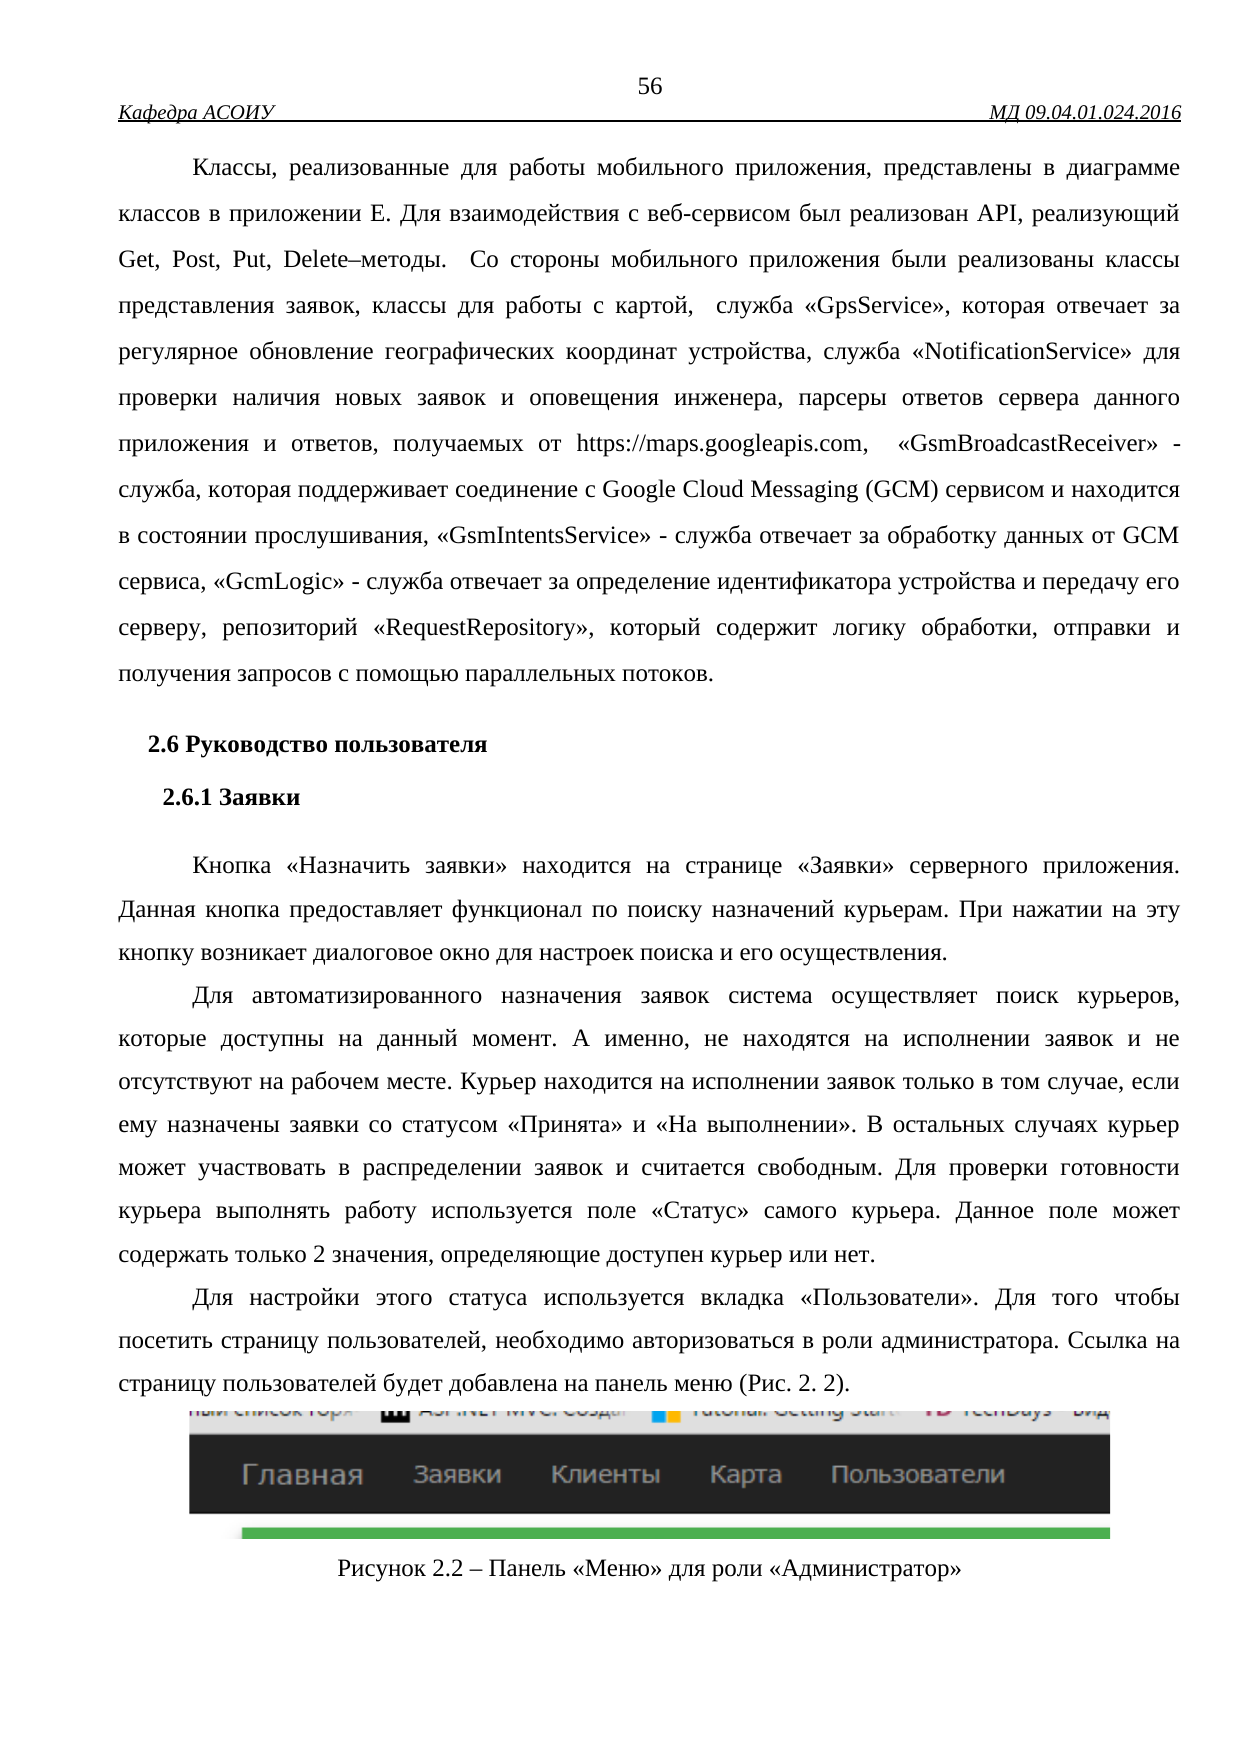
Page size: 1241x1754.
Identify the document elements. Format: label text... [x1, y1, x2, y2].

text Кнопка «Назначить заявки» находится на странице «Заявки» серверного приложения. Данная кнопка предоставляет функционал по поиску назначений курьерам. При нажатии на эту кнопку возникает диалоговое окно для настроек поиска и его осуществления. [118, 851, 1181, 966]
picture [189, 1411, 1110, 1539]
list Руководство пользователя [148, 729, 1181, 757]
text Классы, реализованные для работы мобильного приложения, представлены в диаграмме классов в приложении Е. Для взаимодействия с веб-сервисом был реализован API, реализующий Get, Post, Put, Delete–методы. Со стороны мобильного приложения были реализованы классы представления заявок, классы для работы с картой, служба «GpsService», которая отвечает за регулярное обновление географических координат устройства, служба «NotificationService» для проверки наличия новых заявок и оповещения инженера, парсеры ответов сервера данного приложения и ответов, получаемых от https://maps.googleapis.com, «GsmBroadcastReceiver» - служба, которая поддерживает соединение с Google Cloud Messaging (GCM) сервисом и находится в состоянии прослушивания, «GsmIntentsService» - служба отвечает за обработку данных от GCM сервиса, «GcmLogic» - служба отвечает за определение идентификатора устройства и передачу его серверу, репозиторий «RequestRepository», который содержит логику обработки, отправки и получения запросов с помощью параллельных потоков. [118, 152, 1181, 686]
text Рисунок 2.2 – Панель «Меню» для роли «Администратор» [118, 1553, 1181, 1582]
text Для автоматизированного назначения заявок система осуществляет поиск курьеров, которые доступны на данный момент. А именно, не находятся на исполнении заявок и не отсутствуют на рабочем месте. Курьер находится на исполнении заявок только в том случае, если ему назначены заявки со статусом «Принята» и «На выполнении». В остальных случаях курьер может участвовать в распределении заявок и считается свободным. Для проверки готовности курьера выполнять работу используется поле «Статус» самого курьера. Данное поле может содержать только 2 значения, определяющие доступен курьер или нет. [118, 980, 1181, 1267]
text 2.6.1 Заявки [162, 782, 1181, 811]
text Для настройки этого статуса используется вкладка «Пользователи». Для того чтобы посетить страницу пользователей, необходимо авторизоваться в роли администратора. Ссылка на страницу пользователей будет добавлена на панель меню (Рис. 2. 2). [118, 1282, 1181, 1397]
